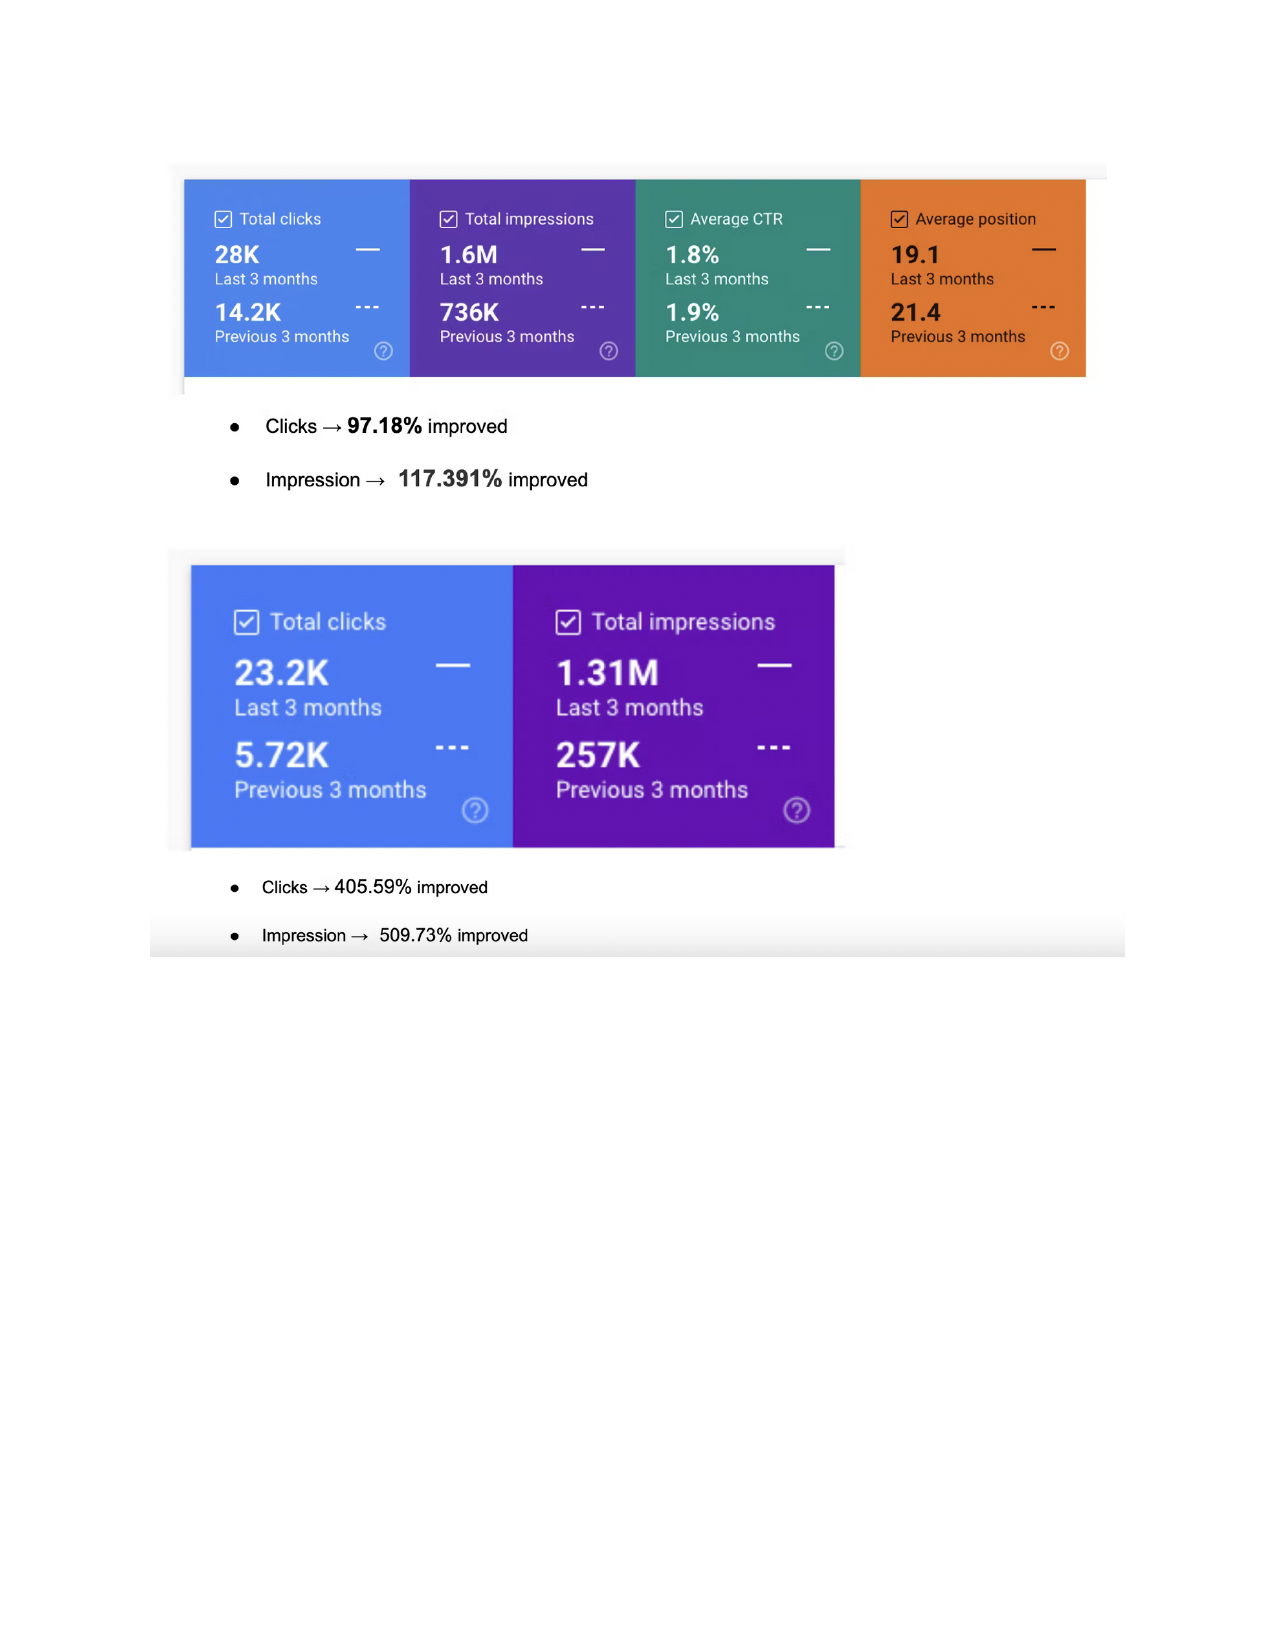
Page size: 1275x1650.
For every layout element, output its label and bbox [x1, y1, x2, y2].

picture [150, 150, 1125, 957]
